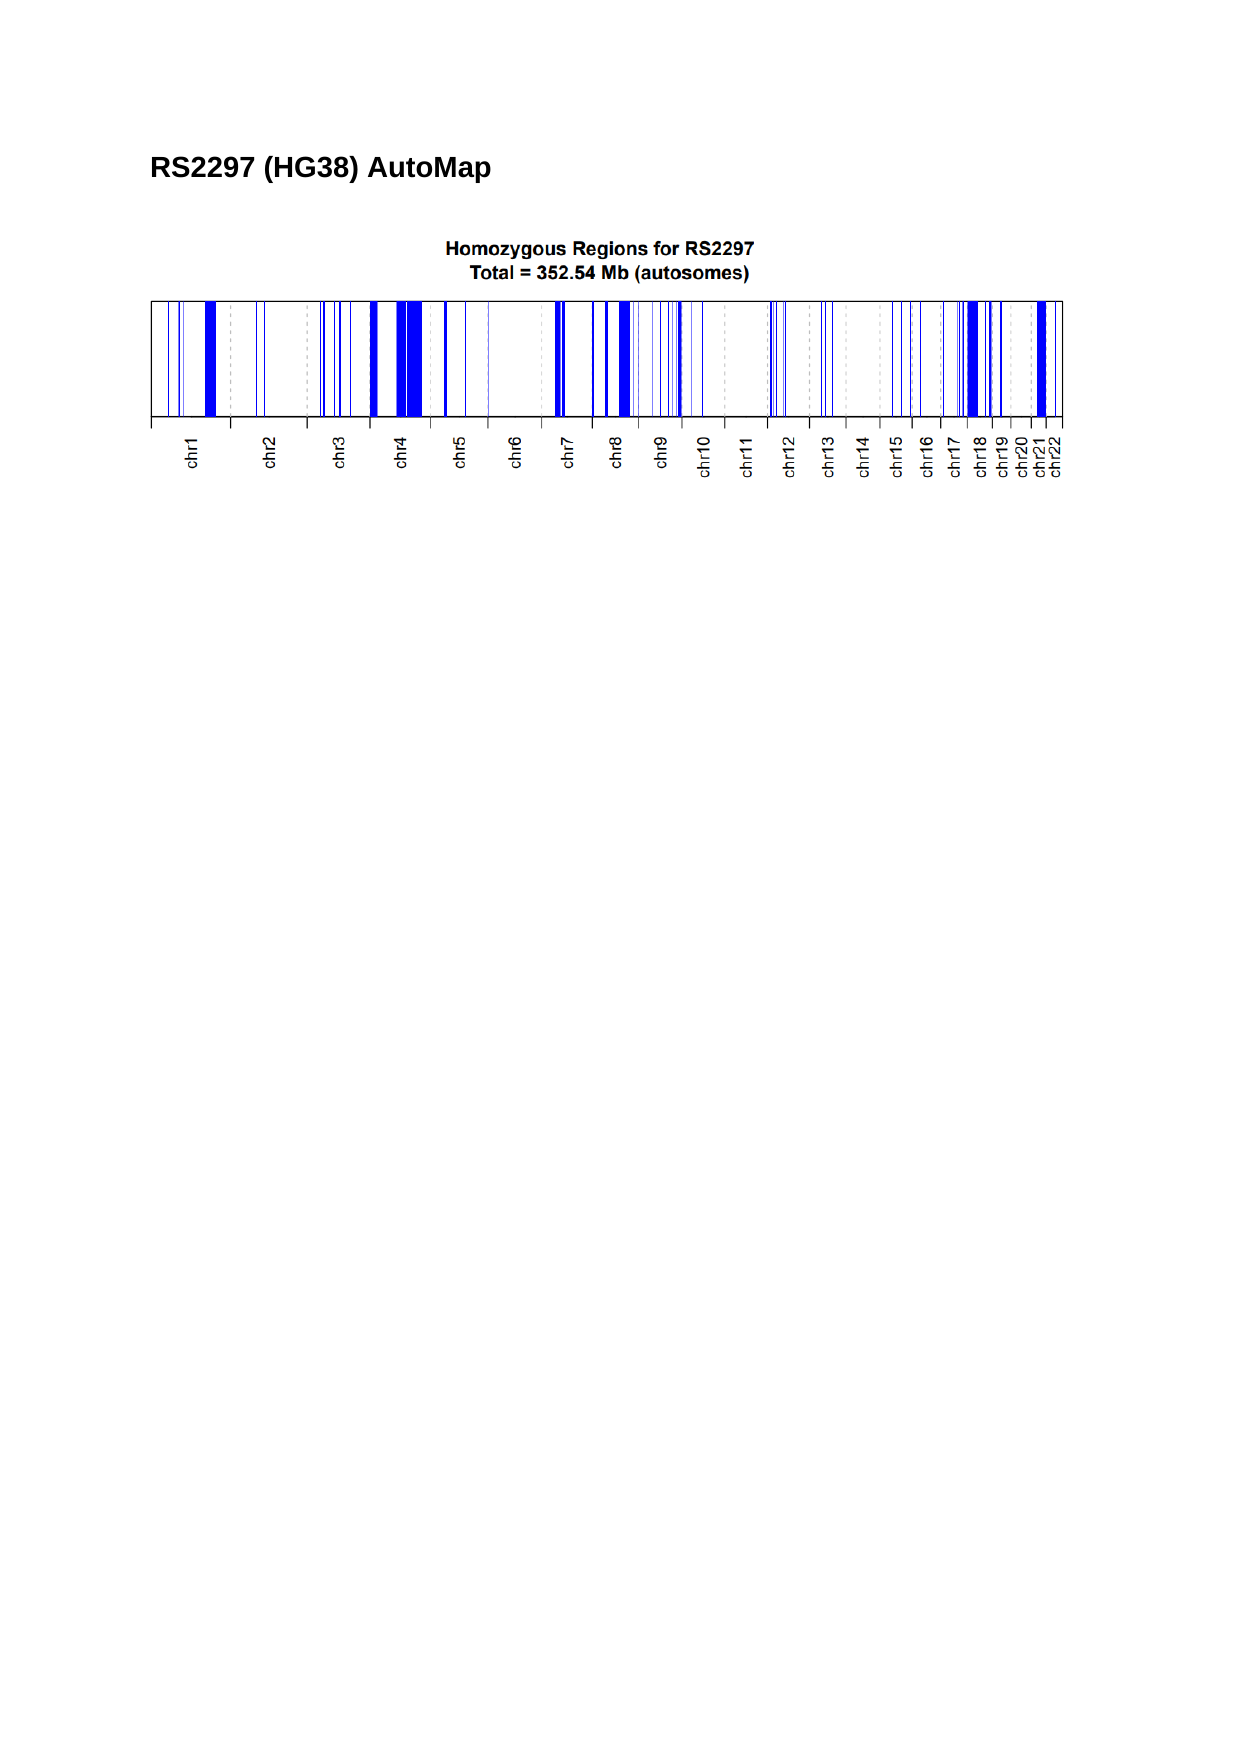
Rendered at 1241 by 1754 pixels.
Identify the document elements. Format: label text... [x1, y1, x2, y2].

text RS2297 (HG38) AutoMap [150, 150, 1090, 183]
picture [140, 225, 1081, 500]
